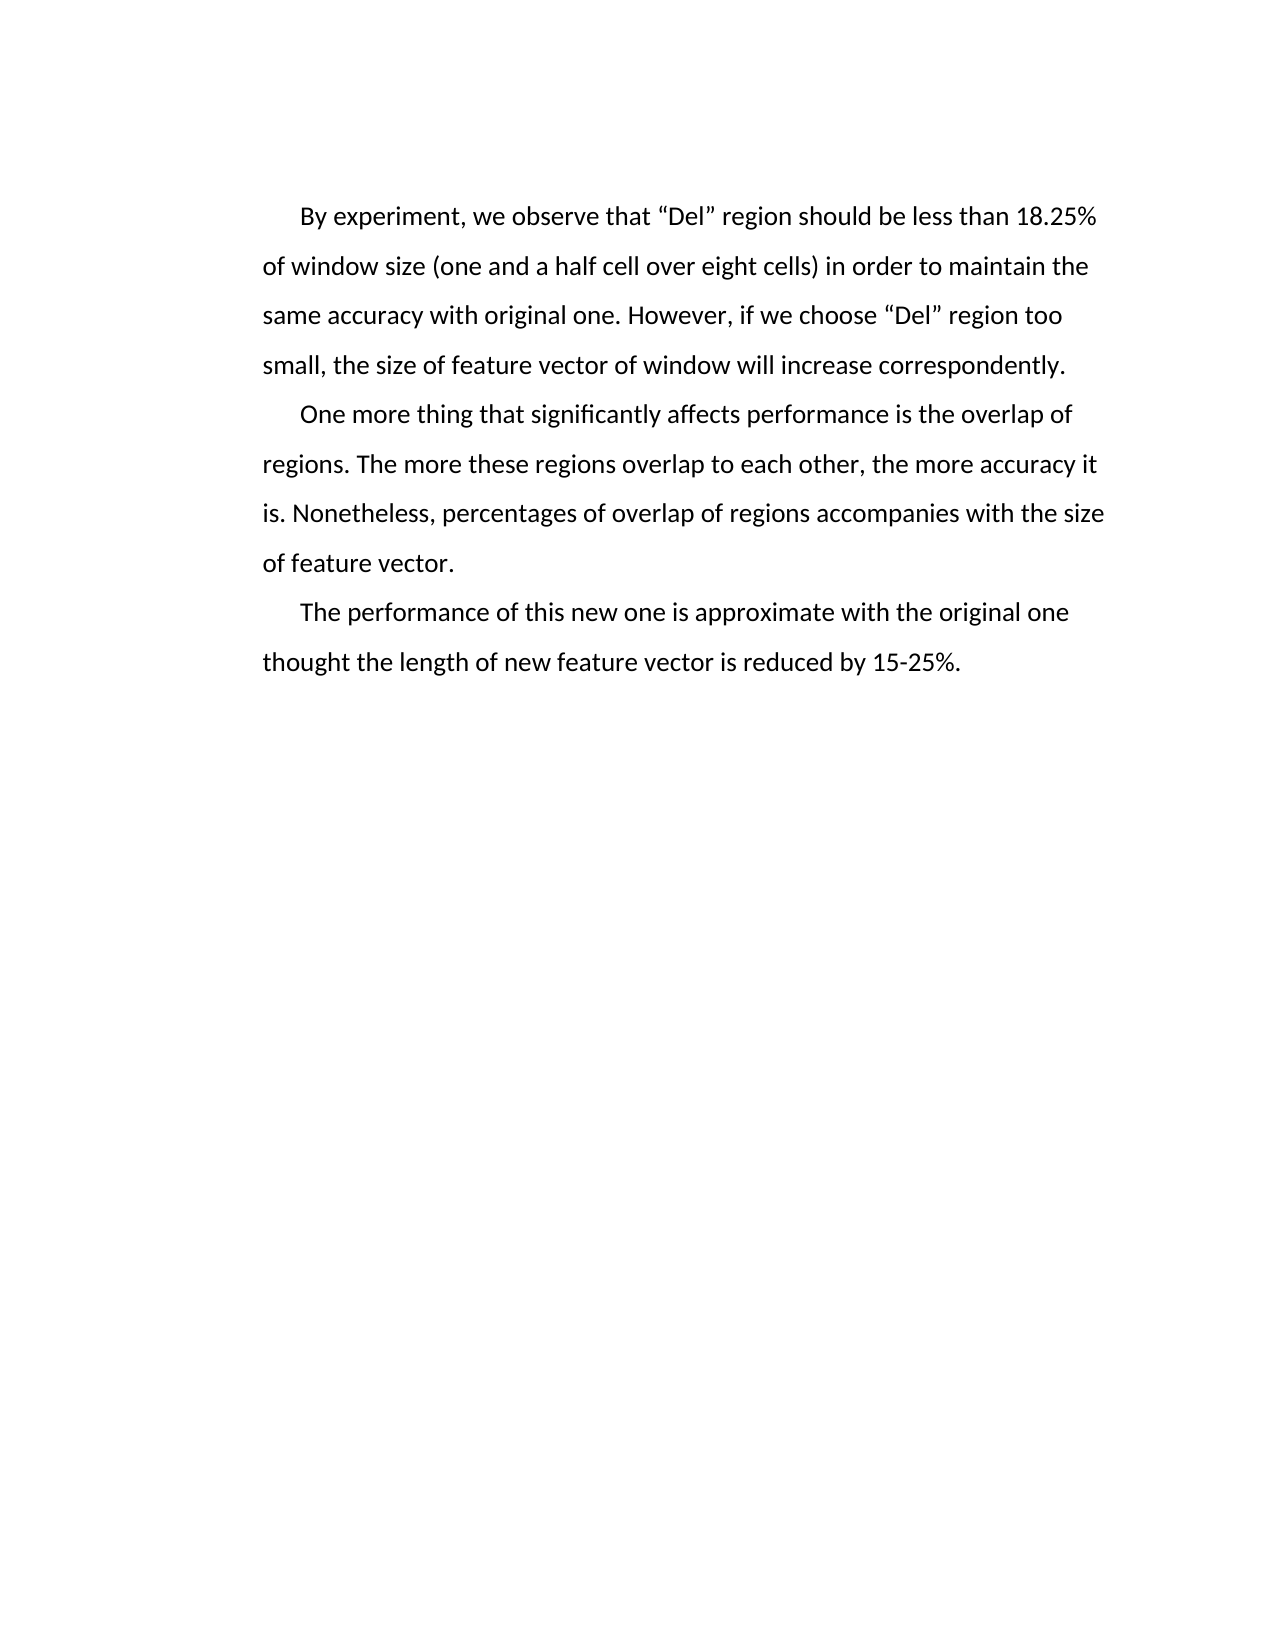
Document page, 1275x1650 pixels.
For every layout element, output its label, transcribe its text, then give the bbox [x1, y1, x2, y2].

list By experiment, we observe that “Del” region should be less than 18.25% of window size (one and a half cell over eight cells) in order to maintain the same accuracy with original one. However, if we choose “Del” region too small, the size of feature vector of window will increase correspondently. [262, 199, 1125, 381]
list The performance of this new one is approximate with the original one thought the length of new feature vector is reduced by 15-25%. [262, 595, 1125, 678]
list One more thing that significantly affects performance is the overlap of regions. The more these regions overlap to each other, the more accuracy it is. Nonetheless, percentages of overlap of regions accompanies with the size of feature vector. [262, 397, 1125, 579]
